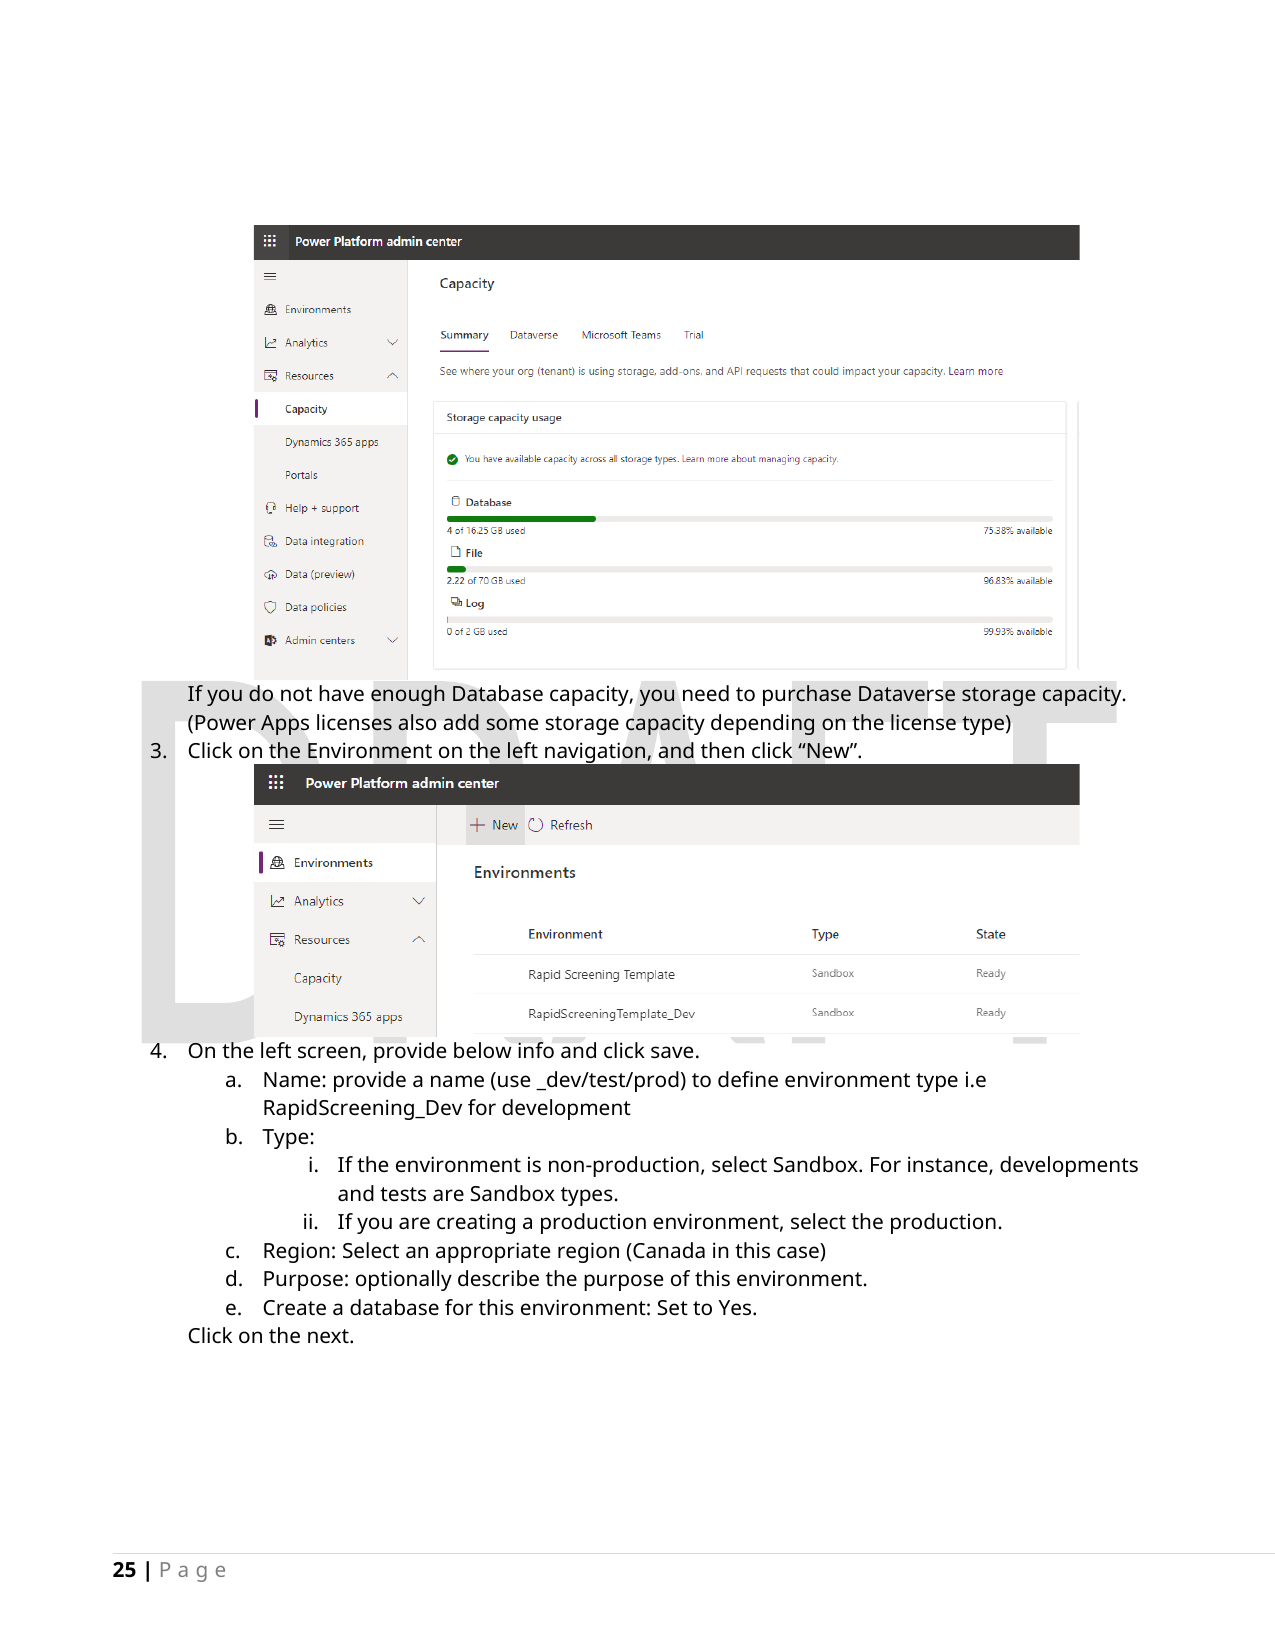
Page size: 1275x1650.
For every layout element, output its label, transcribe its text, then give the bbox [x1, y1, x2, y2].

list Purpose: optionally describe the purpose of this environment. [225, 1264, 1146, 1293]
list Create a database for this environment: Set to Yes. [225, 1293, 1146, 1321]
list Region: Select an appropriate region (Canada in this case) [225, 1236, 1146, 1264]
list On the left screen, provide below info and click save. [150, 1037, 1146, 1065]
picture [253, 225, 1080, 680]
list If the environment is non-production, select Sandbox. For instance, developments and tests are Sandbox types. [319, 1150, 1146, 1207]
list If you are creating a production environment, select the production. [319, 1207, 1146, 1236]
text Click on the next. [187, 1321, 1146, 1349]
list Type: [225, 1122, 1146, 1150]
list Click on the Environment on the left navigation, and then click “New”. [150, 736, 1146, 765]
list If you do not have enough Database capacity, you need to purchase Dataverse storage capacity. (Power Apps licenses also add some storage capacity depending on the license type) [187, 679, 1146, 736]
picture [253, 764, 1080, 1037]
list Name: provide a name (use _dev/test/prod) to define environment type i.e RapidScreening_Dev for development [225, 1065, 1146, 1122]
